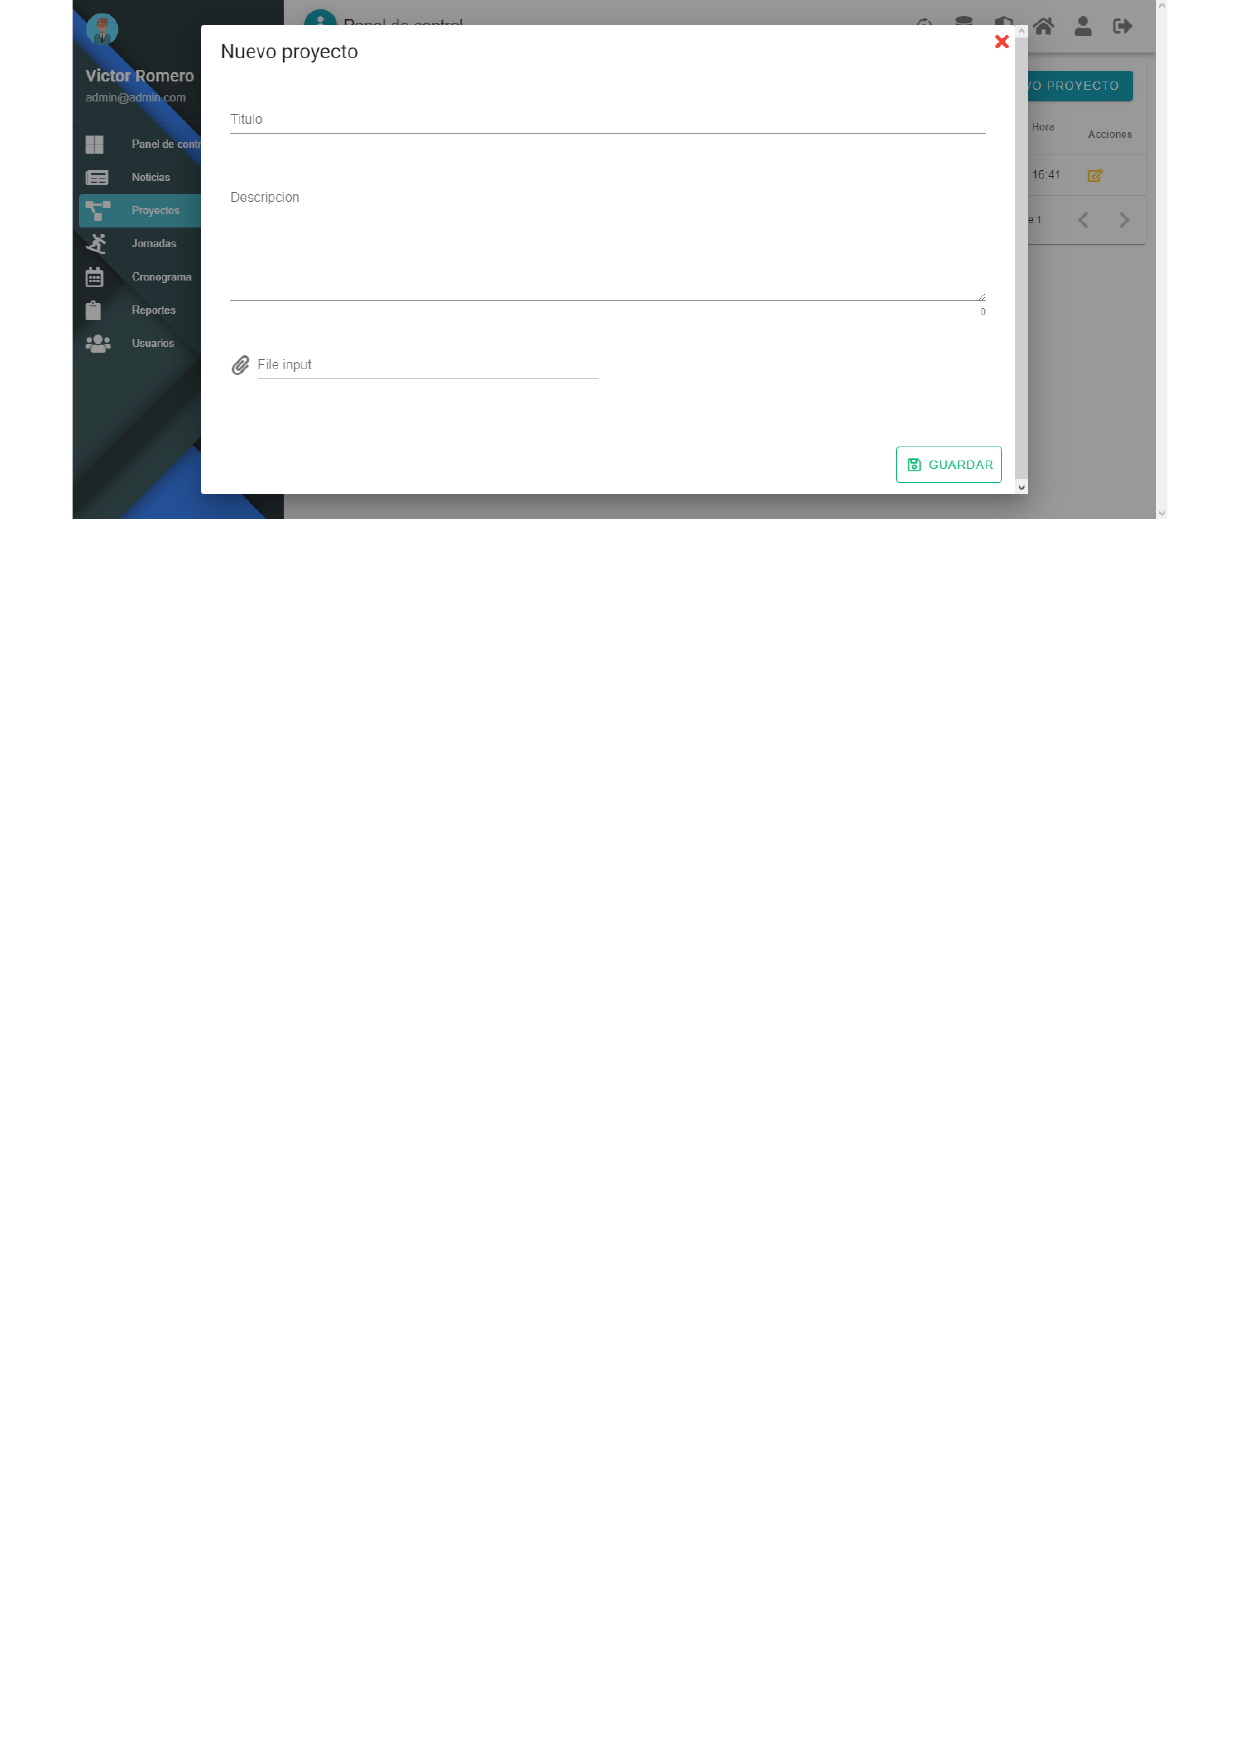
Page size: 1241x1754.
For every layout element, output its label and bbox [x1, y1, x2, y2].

picture [72, 0, 1168, 519]
